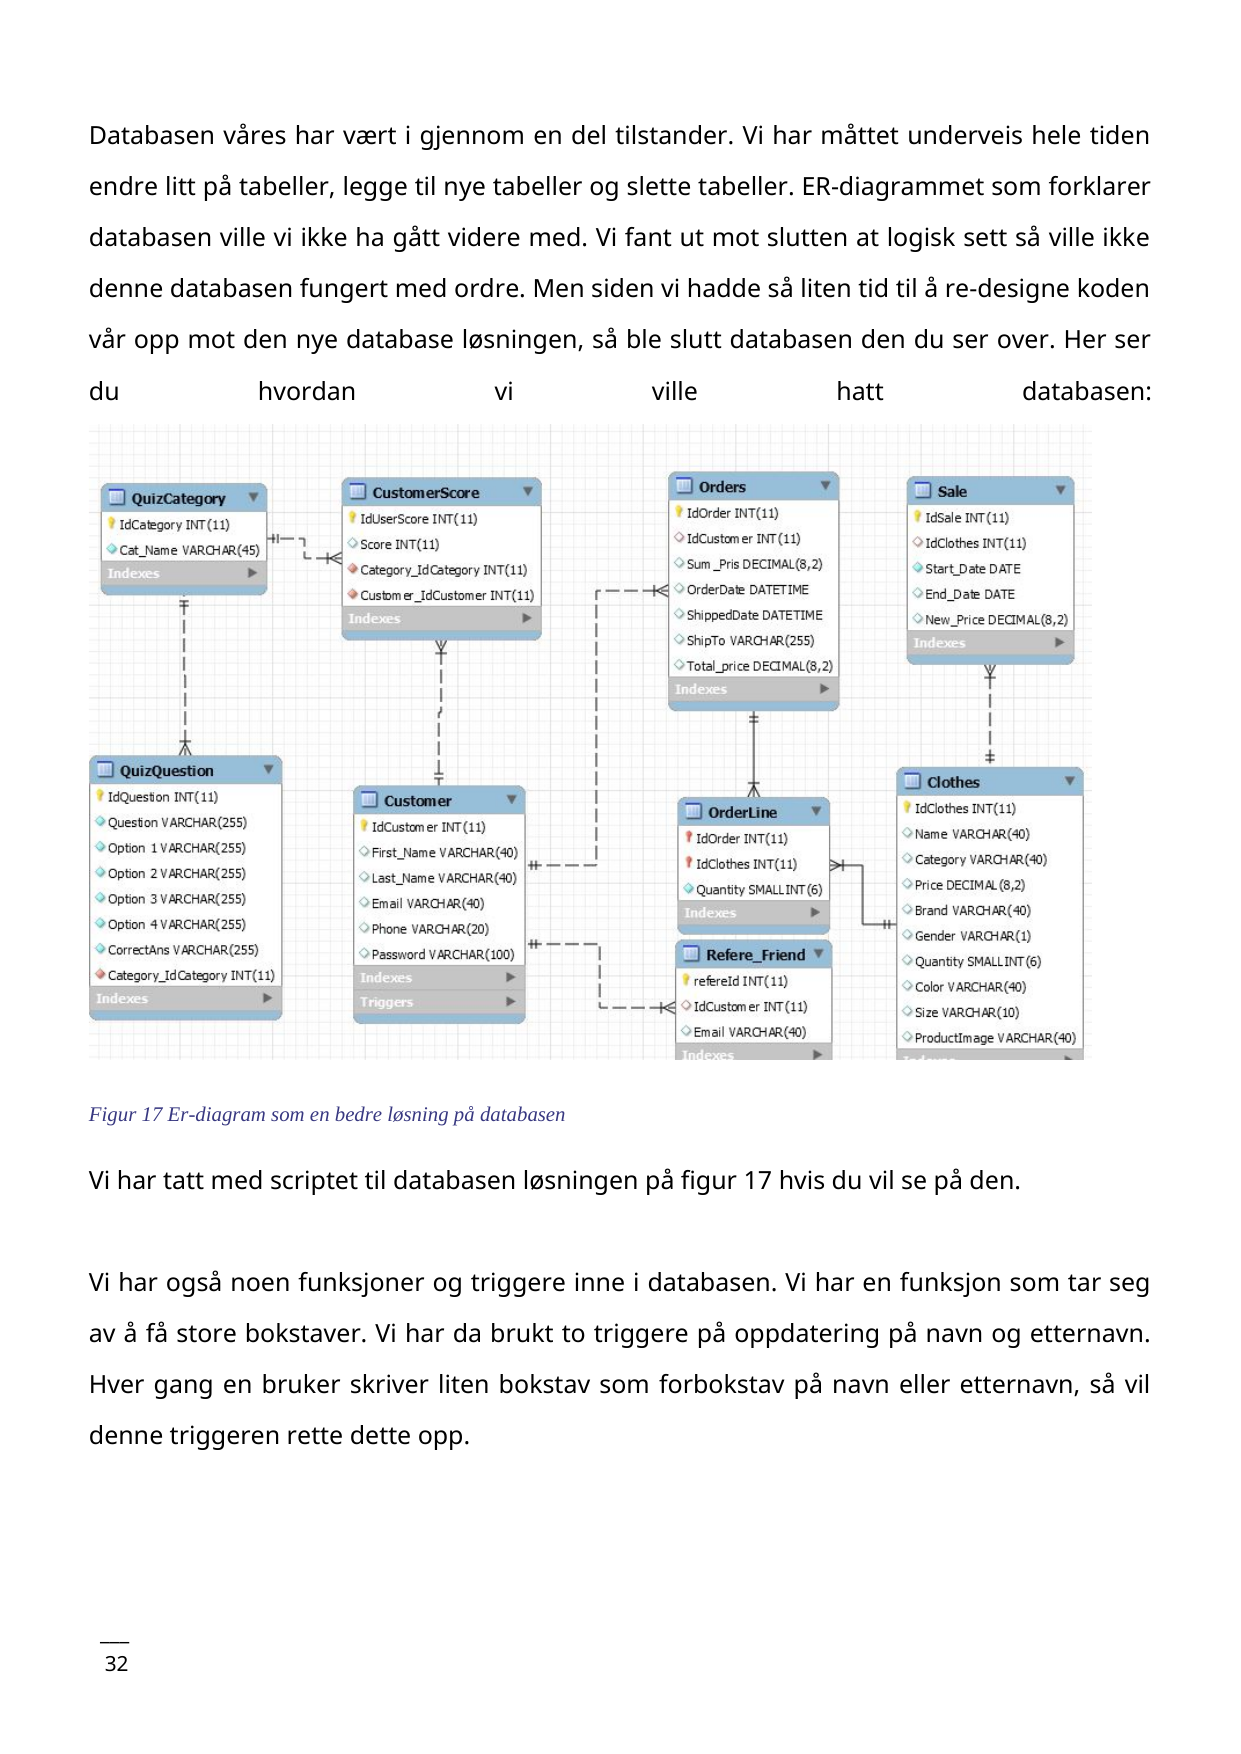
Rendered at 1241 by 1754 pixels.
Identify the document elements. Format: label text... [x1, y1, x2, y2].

text Vi har også noen funksjoner og triggere inne i databasen. Vi har en funksjon som tar seg av å få store bokstaver. Vi har da brukt to triggere på oppdatering på navn og etternavn. Hver gang en bruker skriver liten bokstav som forbokstav på navn eller etternavn, så vil denne triggeren rette dette opp. [89, 1265, 1152, 1452]
text Vi har tatt med scriptet til databasen løsningen på figur 17 hvis du vil se på den. [89, 1163, 1152, 1197]
picture [88, 424, 1092, 1060]
text Figur 17 Er-diagram som en bedre løsning på databasen [89, 1102, 1152, 1126]
